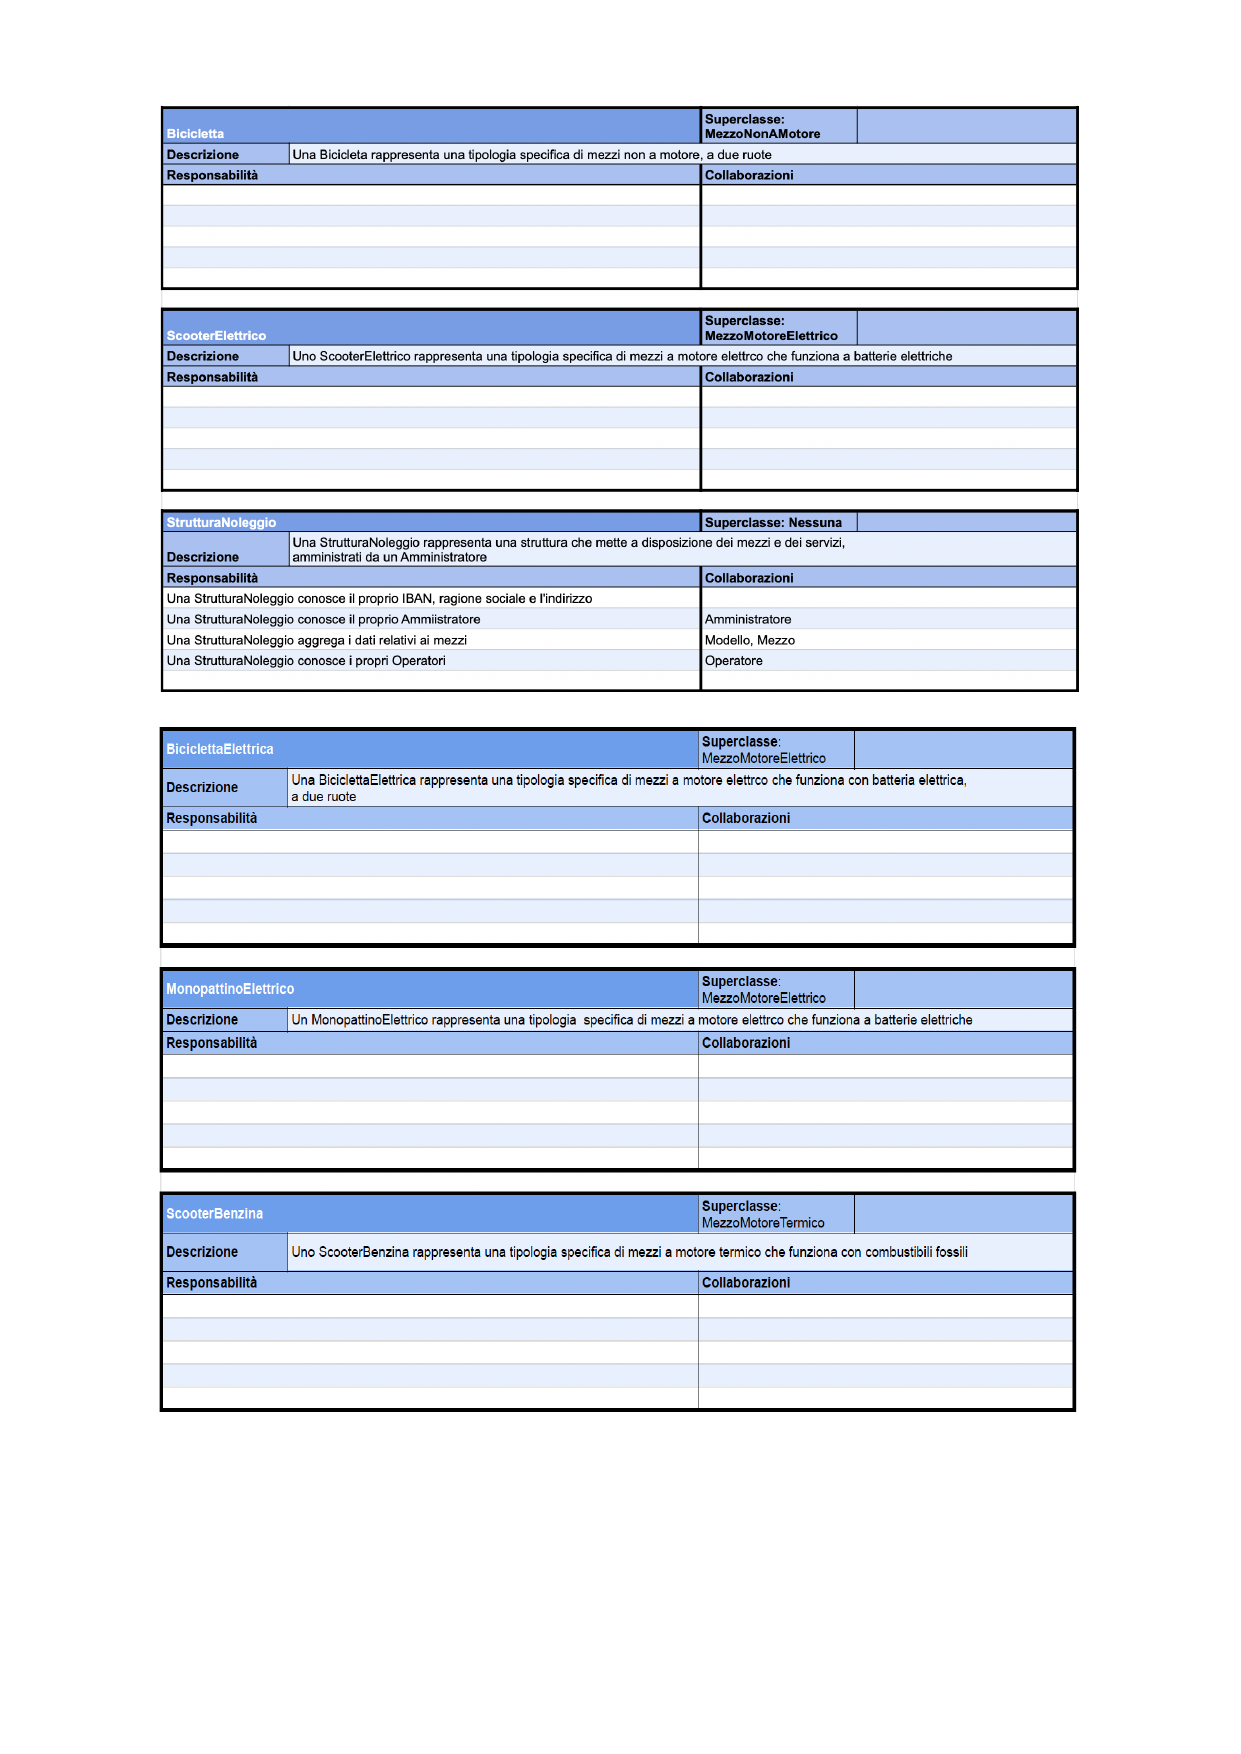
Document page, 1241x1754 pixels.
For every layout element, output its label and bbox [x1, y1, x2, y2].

picture [160, 105, 1080, 692]
picture [159, 725, 1077, 1412]
